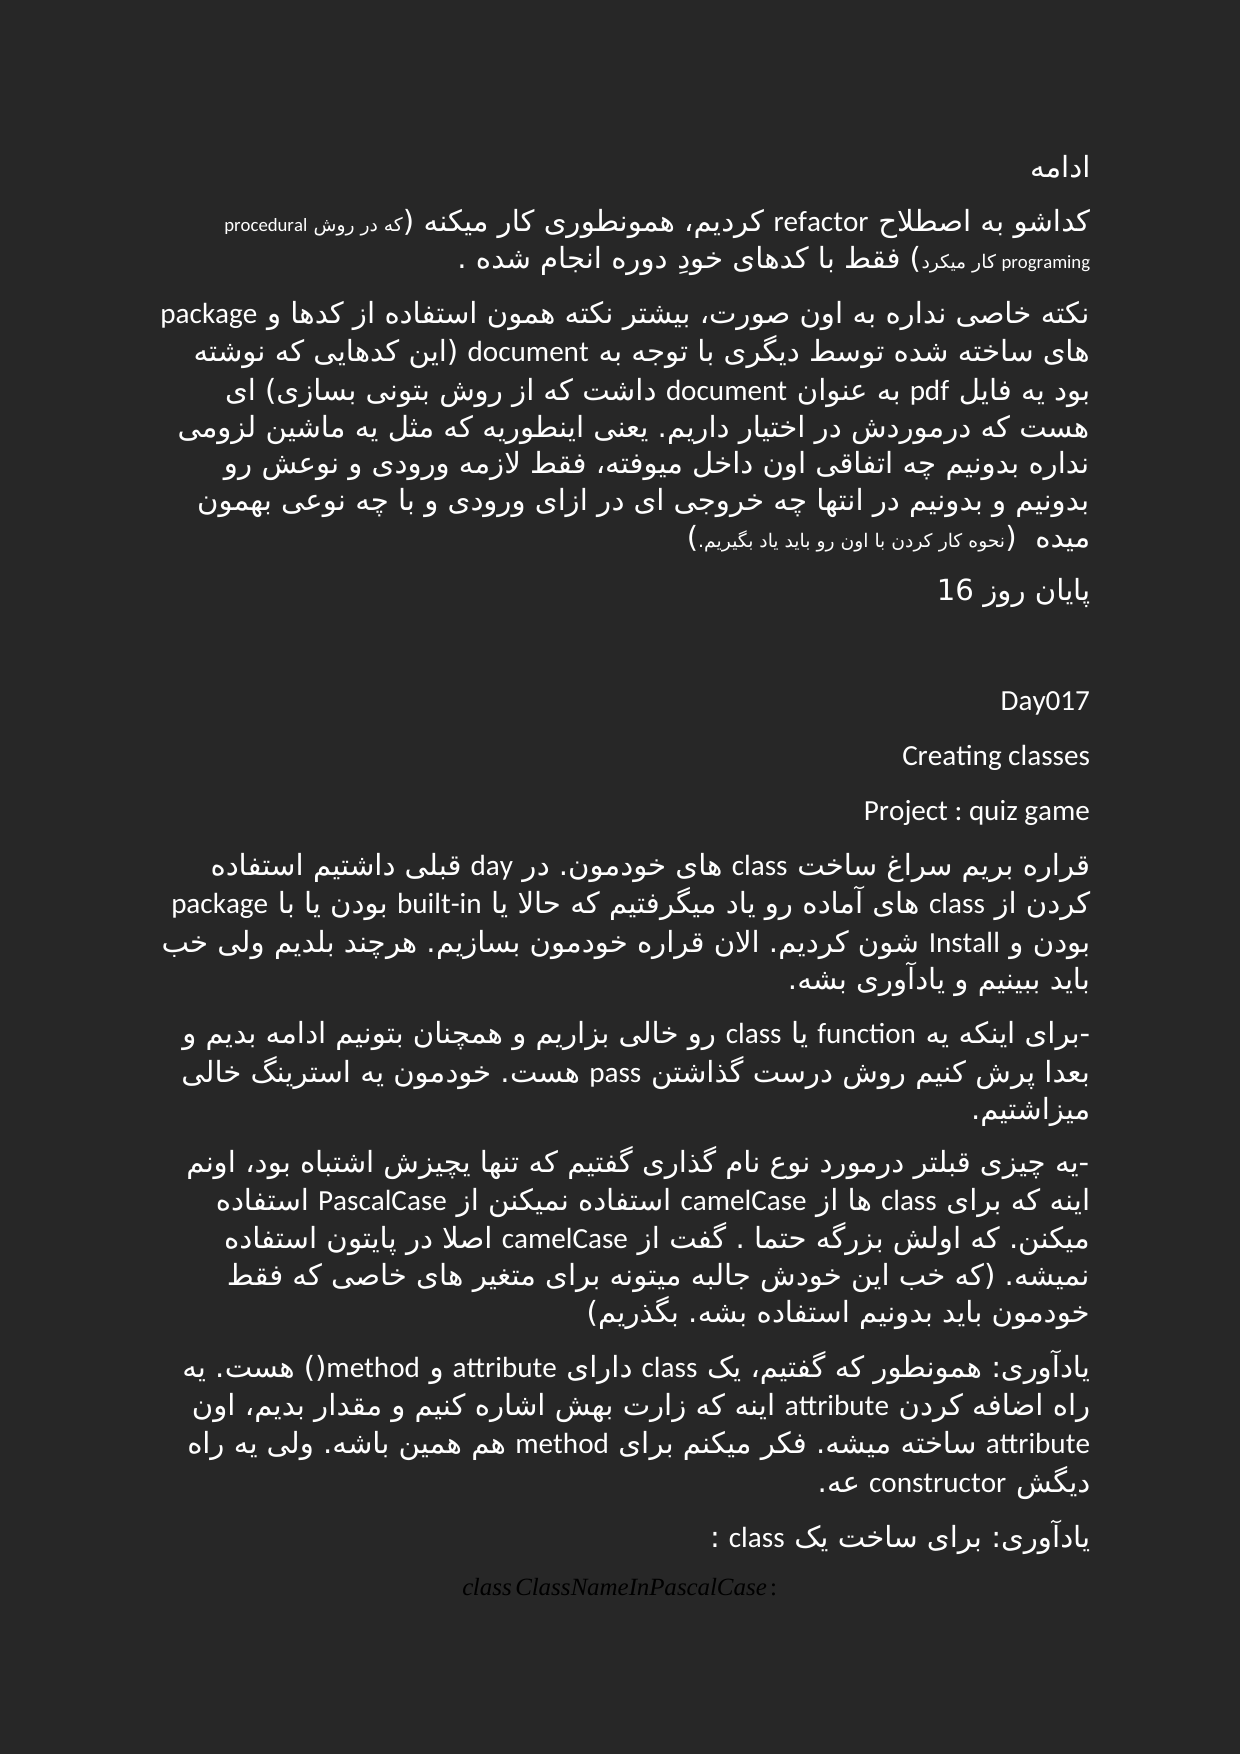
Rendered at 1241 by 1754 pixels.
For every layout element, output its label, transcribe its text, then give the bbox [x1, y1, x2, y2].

text -یه چیزی قبلتر درمورد نوع نام گذاری گفتیم که تنها یچیزش اشتباه بود، اونم اینه که برای class ها از camelCase استفاده نمیکنن از PascalCase استفاده میکنن. که اولش بزرگه حتما . گفت از camelCase اصلا در پایتون استفاده نمیشه. (که خب این خودش جالبه میتونه برای متغیر های خاصی که فقط خودمون باید بدونیم استفاده بشه. بگذریم) [150, 1145, 1090, 1329]
text پایان روز 16 [150, 573, 1090, 607]
text یادآوری: برای ساخت یک class : [150, 1519, 1090, 1554]
text Day017 [150, 682, 1090, 717]
text قراره بریم سراغ ساخت class های خودمون. در day قبلی داشتیم استفاده کردن از class های آماده رو یاد میگرفتیم که حالا یا built-in بودن یا با package بودن و Install شون کردیم. الان قراره خودمون بسازیم. هرچند بلدیم ولی خب باید ببینیم و یادآوری بشه. [150, 847, 1090, 996]
text Project : quiz game [150, 792, 1090, 828]
text نکته خاصی نداره به اون صورت، بیشتر نکته همون استفاده از کدها و package های ساخته شده توسط دیگری با توجه به document (این کدهایی که نوشته بود یه فایل pdf به عنوان document داشت که از روش بتونی بسازی) ای هست که درموردش در اختیار داریم. یعنی اینطوریه که مثل یه ماشین لزومی نداره بدونیم چه اتفاقی اون داخل میوفته، فقط لازمه ورودی و نوعش رو بدونیم و بدونیم در انتها چه خروجی ای در ازای ورودی و با چه نوعی بهمون میده (نحوه کار کردن با اون رو باید یاد بگیریم.) [150, 295, 1090, 554]
text ادامه [150, 150, 1090, 184]
text کداشو به اصطلاح refactor کردیم، همونطوری کار میکنه (که در روش procedural programing کار میکرد) فقط با کدهای خودِ دوره انجام شده . [150, 203, 1090, 276]
text -برای اینکه یه function یا class رو خالی بزاریم و همچنان بتونیم ادامه بدیم و بعدا پرش کنیم روش درست گذاشتن pass هست. خودمون یه استرینگ خالی میزاشتیم. [150, 1015, 1090, 1126]
text Creating classes [150, 737, 1090, 772]
text یادآوری: همونطور که گفتیم، یک class دارای attribute و method() هست. یه راه اضافه کردن attribute اینه که زارت بهش اشاره کنیم و مقدار بدیم، اون attribute ساخته میشه. فکر میکنم برای method هم همین باشه. ولی یه راه دیگش constructor عه. [150, 1349, 1090, 1499]
